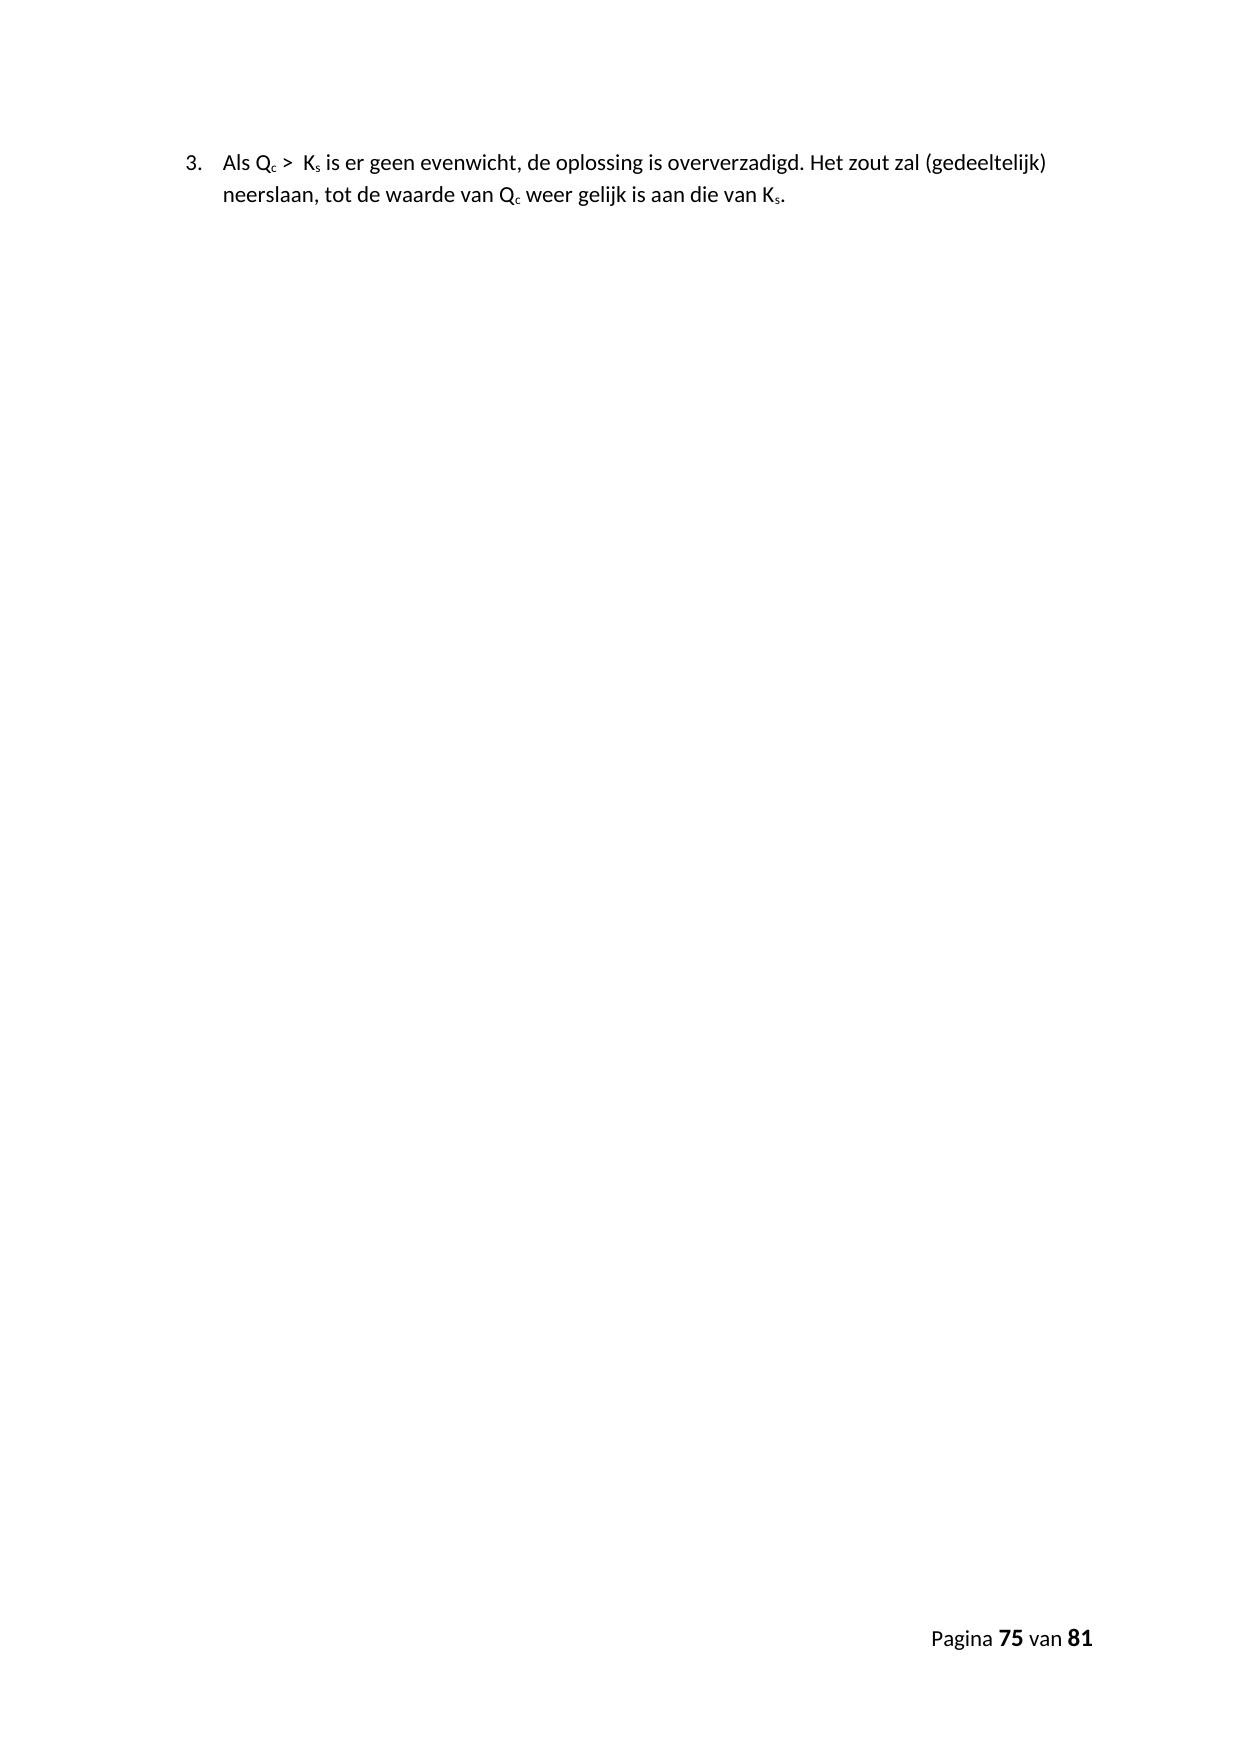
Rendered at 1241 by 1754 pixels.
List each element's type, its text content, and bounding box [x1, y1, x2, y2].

list Als Qc > Ks is er geen evenwicht, de oplossing is oververzadigd. Het zout zal (gedeeltelijk) neerslaan, tot de waarde van Qc weer gelijk is aan die van Ks. [185, 148, 1093, 208]
